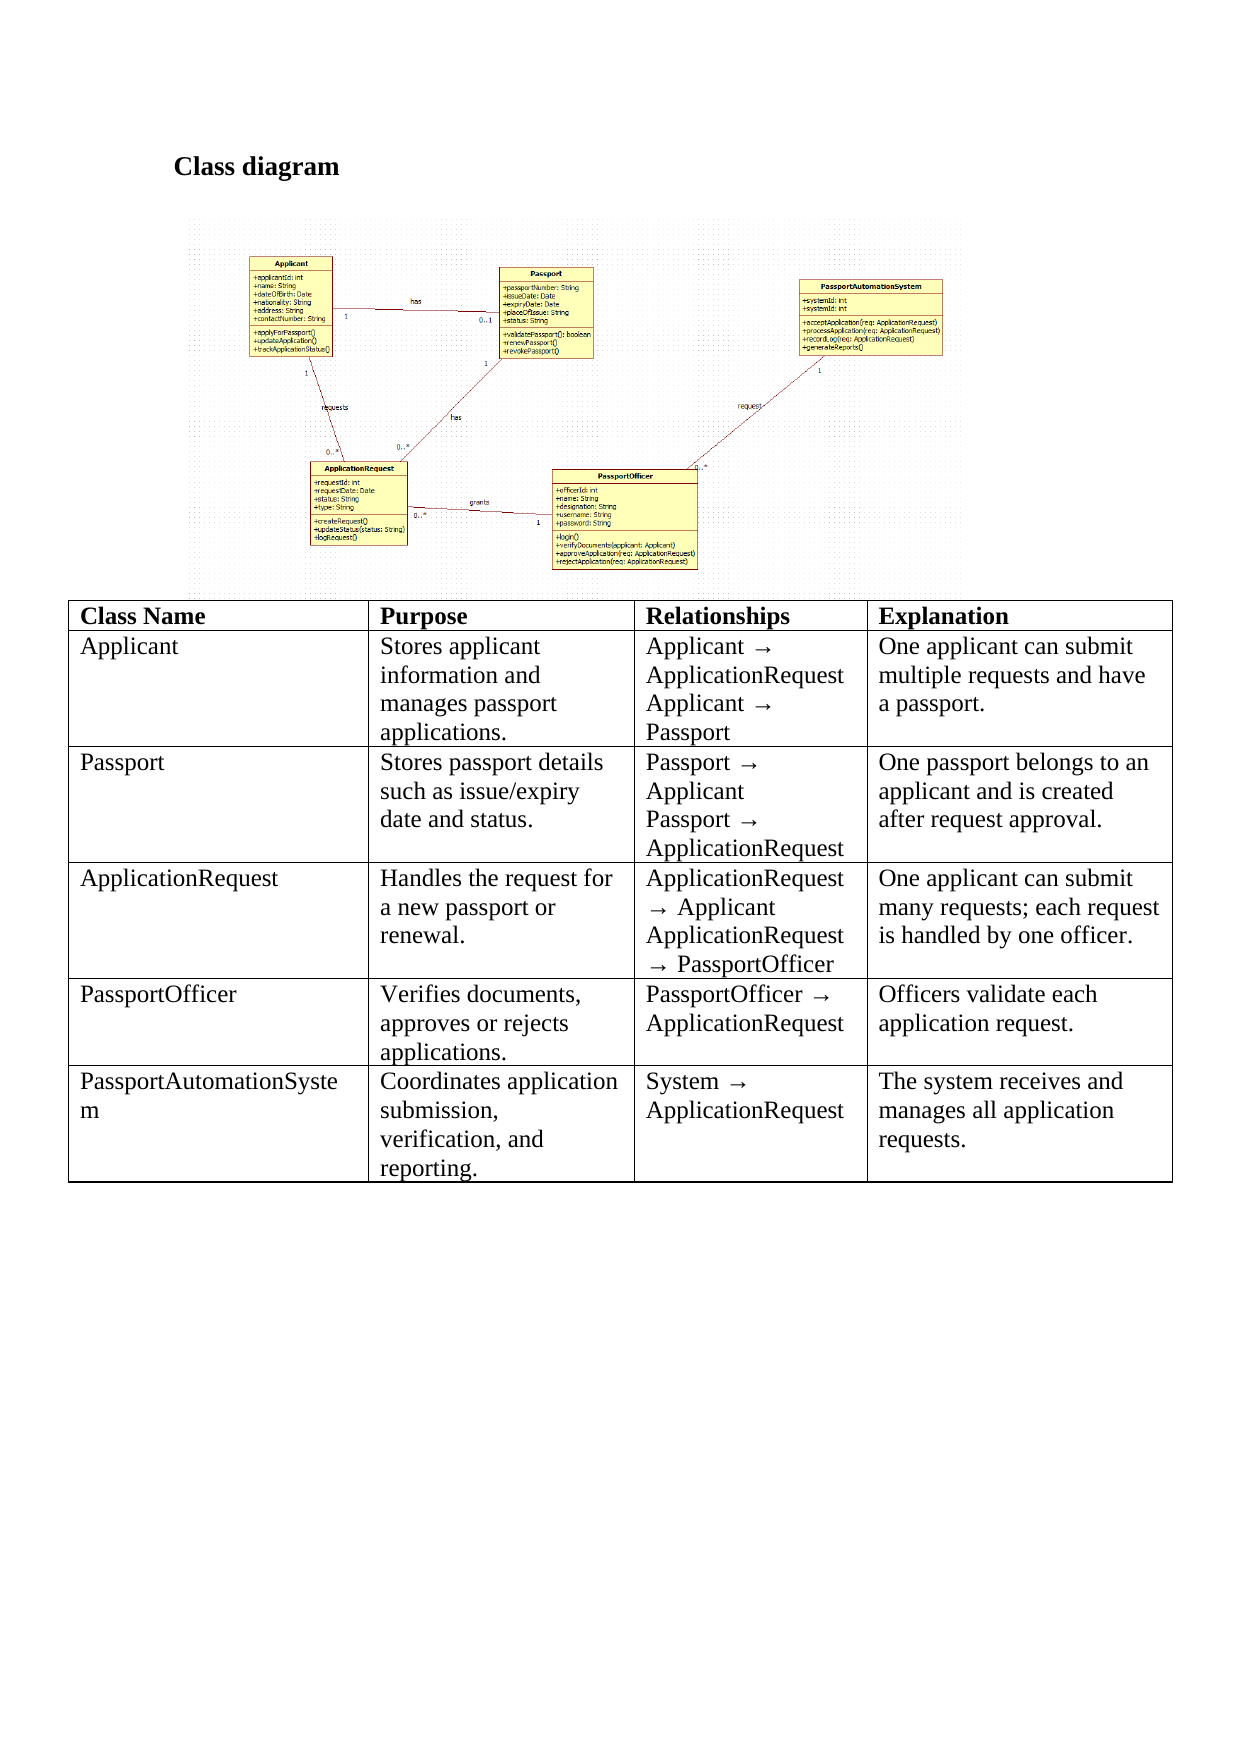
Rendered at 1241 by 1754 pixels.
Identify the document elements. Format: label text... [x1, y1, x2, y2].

table_cell Officers validate each application request. [868, 979, 1172, 1065]
table_cell ApplicationRequest → Applicant ApplicationRequest → PassportOfficer [635, 863, 867, 978]
table_cell PassportAutomationSystem [69, 1066, 368, 1181]
table_cell Verifies documents, approves or rejects applications. [369, 979, 634, 1065]
table_header Relationships [635, 601, 867, 630]
table_cell Stores passport details such as issue/expiry date and status. [369, 747, 634, 862]
table_cell PassportOfficer [69, 979, 368, 1065]
table_cell One applicant can submit multiple requests and have a passport. [868, 631, 1172, 746]
table_header Purpose [369, 601, 634, 630]
table_cell System → ApplicationRequest [635, 1066, 867, 1181]
table_cell Passport → Applicant Passport → ApplicationRequest [635, 747, 867, 862]
table_cell One passport belongs to an applicant and is created after request approval. [868, 747, 1172, 862]
table_cell Stores applicant information and manages passport applications. [369, 631, 634, 746]
table_cell Applicant [69, 631, 368, 746]
table_cell PassportOfficer → ApplicationRequest [635, 979, 867, 1065]
table_header Class Name [69, 601, 368, 630]
text Class diagram [162, 150, 1090, 181]
table_cell Applicant → ApplicationRequest Applicant → Passport [635, 631, 867, 746]
table_cell The system receives and manages all application requests. [868, 1066, 1172, 1181]
table_cell One applicant can submit many requests; each request is handled by one officer. [868, 863, 1172, 978]
table_cell Passport [69, 747, 368, 862]
table_cell Coordinates application submission, verification, and reporting. [369, 1066, 634, 1181]
picture [187, 215, 961, 600]
table_cell Handles the request for a new passport or renewal. [369, 863, 634, 978]
table_header Explanation [868, 601, 1172, 630]
table_cell ApplicationRequest [69, 863, 368, 978]
